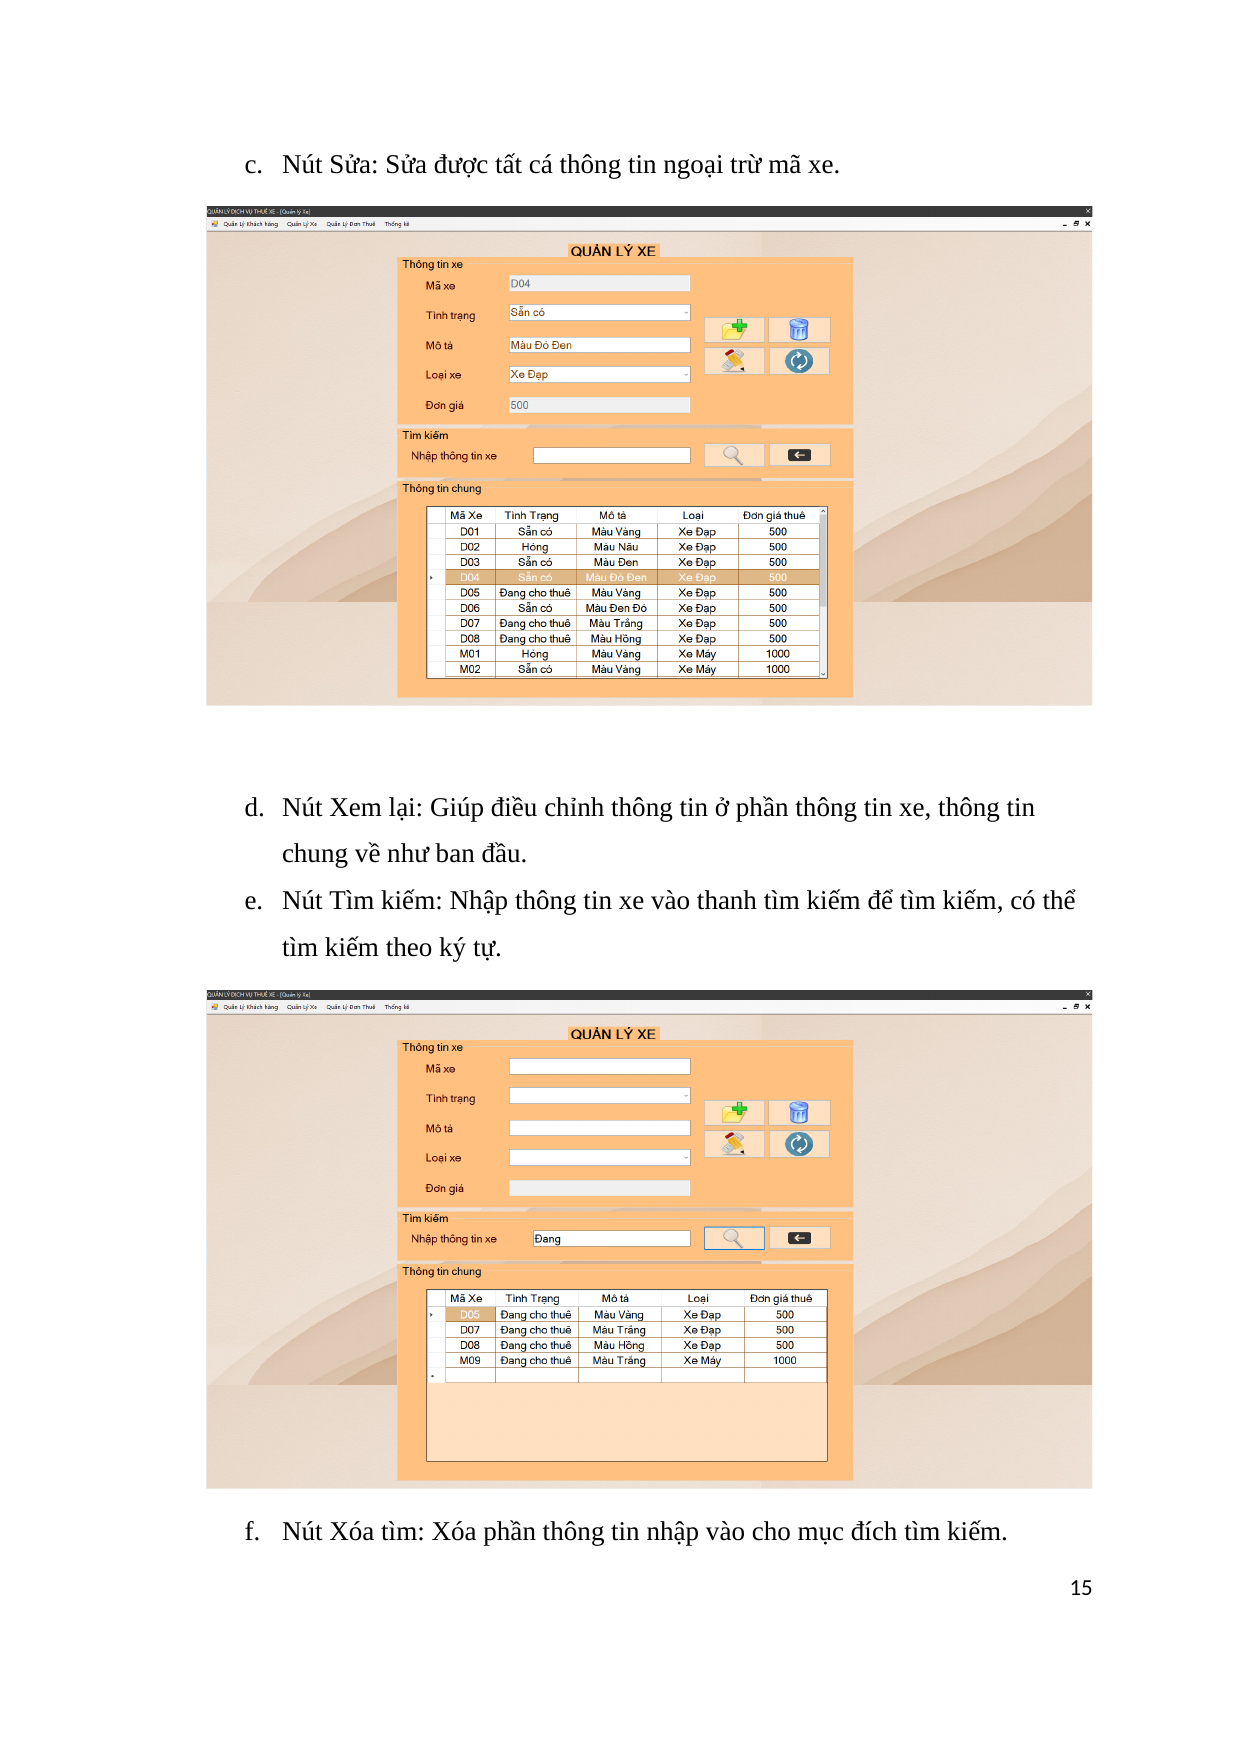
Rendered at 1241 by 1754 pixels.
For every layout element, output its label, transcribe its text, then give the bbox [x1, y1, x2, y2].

list Nút Xem lại: Giúp điều chỉnh thông tin ở phần thông tin xe, thông tin chung về như ban đầu. [244, 791, 1092, 868]
picture [206, 206, 1093, 706]
list Nút Tìm kiếm: Nhập thông tin xe vào thanh tìm kiếm để tìm kiếm, có thể tìm kiếm theo ký tự. [244, 884, 1092, 962]
list Nút Xóa tìm: Xóa phần thông tin nhập vào cho mục đích tìm kiếm. [244, 1514, 1092, 1546]
list Nút Sửa: Sửa được tất cá thông tin ngoại trừ mã xe. [244, 148, 1092, 179]
picture [206, 990, 1093, 1489]
